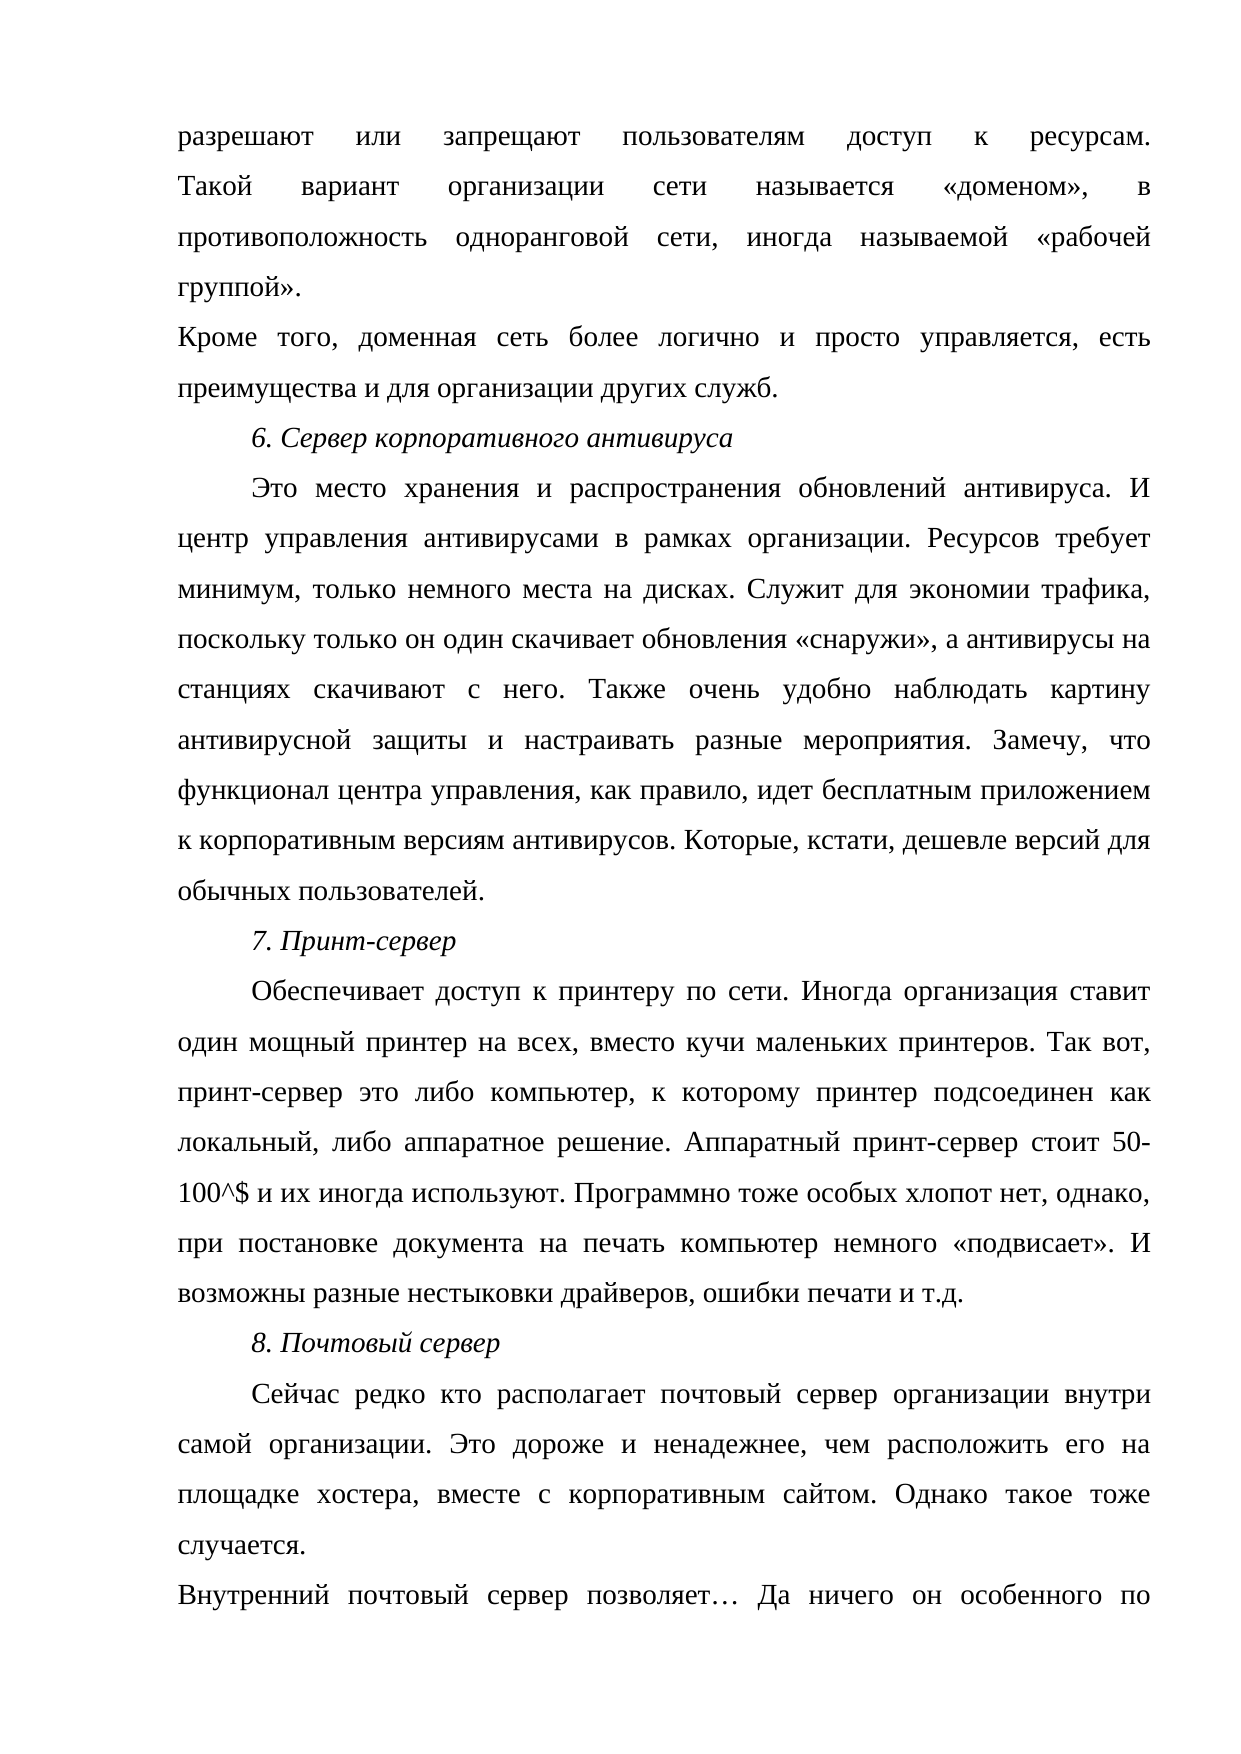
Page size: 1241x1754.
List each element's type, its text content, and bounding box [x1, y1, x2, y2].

text 6. Сервер корпоративного антивируса [177, 420, 1152, 453]
text Это место хранения и распространения обновлений антивируса. И центр управления антивирусами в рамках организации. Ресурсов требует минимум, только немного места на дисках. Служит для экономии трафика, поскольку только он один скачивает обновления «снаружи», а антивирусы на станциях скачивают с него. Также очень удобно наблюдать картину антивирусной защиты и настраивать разные мероприятия. Замечу, что функционал центра управления, как правило, идет бесплатным приложением к корпоративным версиям антивирусов. Которые, кстати, дешевле версий для обычных пользователей. [177, 470, 1152, 906]
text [177, 118, 1152, 403]
text 8. Почтовый сервер [177, 1326, 1152, 1359]
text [177, 1376, 1152, 1611]
text Обеспечивает доступ к принтеру по сети. Иногда организация ставит один мощный принтер на всех, вместо кучи маленьких принтеров. Так вот, принт-сервер это либо компьютер, к которому принтер подсоединен как локальный, либо аппаратное решение. Аппаратный принт-сервер стоит 50-100^$ и их иногда используют. Программно тоже особых хлопот нет, однако, при постановке документа на печать компьютер немного «подвисает». И возможны разные нестыковки драйверов, ошибки печати и т.д. [177, 973, 1152, 1309]
text 7. Принт-сервер [177, 923, 1152, 957]
